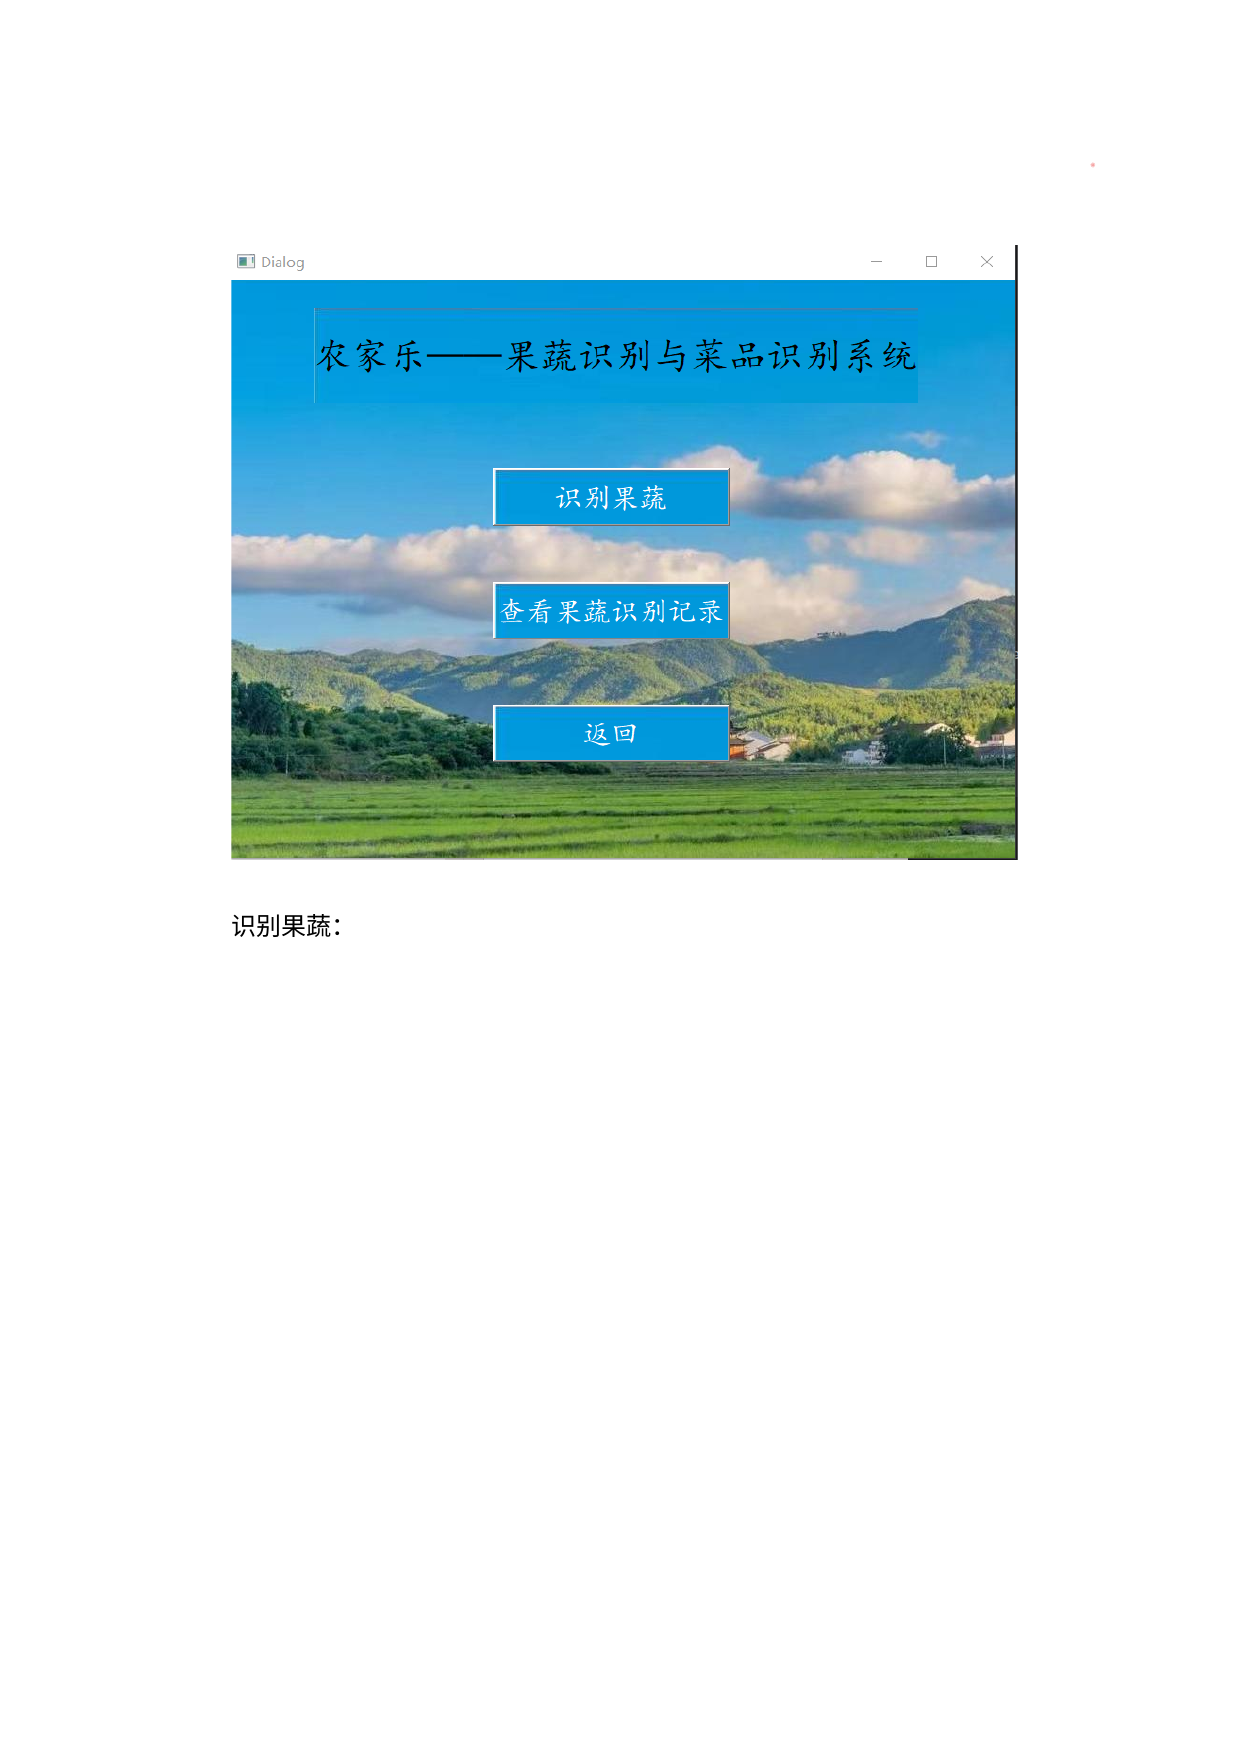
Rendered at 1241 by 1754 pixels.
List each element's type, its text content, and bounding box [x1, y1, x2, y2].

picture [774, 352, 778, 367]
picture [231, 162, 1096, 860]
picture [517, 345, 521, 360]
text 识别果蔬： [187, 892, 1053, 957]
picture [365, 353, 370, 361]
